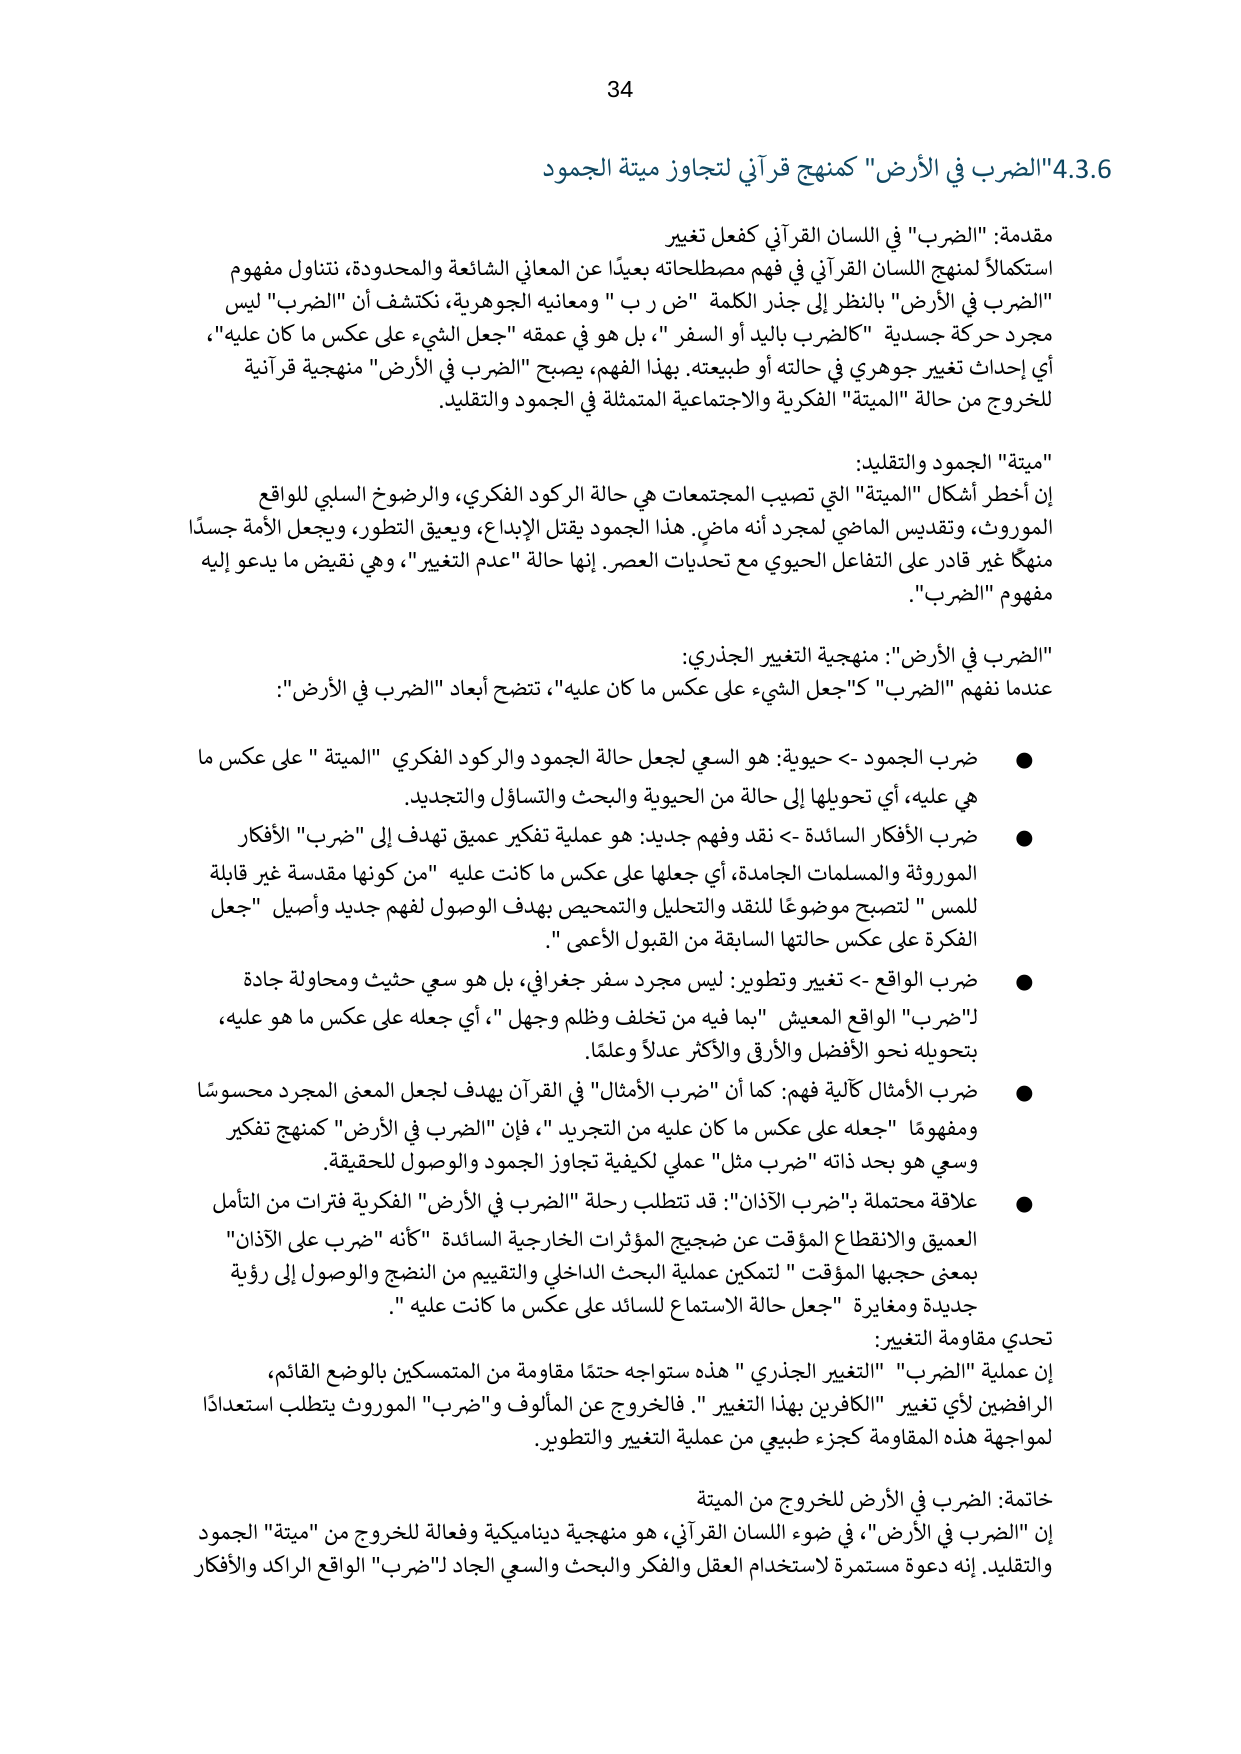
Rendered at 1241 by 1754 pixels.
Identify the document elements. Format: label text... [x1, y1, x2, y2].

text "ميتة" الجمود والتقليد: إن أخطر أشكال "الميتة" التي تصيب المجتمعات هي حالة الركود الفكري، والرضوخ السلبي للواقع الموروث، وتقديس الماضي لمجرد أنه ماضٍ. هذا الجمود يقتل الإبداع، ويعيق التطور، ويجعل الأمة جسدًا منهكًا غير قادر على التفاعل الحيوي مع تحديات العصر. إنها حالة "عدم التغيير"، وهي نقيض ما يدعو إليه مفهوم "الضرب". [187, 447, 1053, 609]
list ضرب الجمود -> حيوية: هو السعي لجعل حالة الجمود والركود الفكري "الميتة " على عكس ما هي عليه، أي تحويلها إلى حالة من الحيوية والبحث والتساؤل والتجديد. [187, 736, 1015, 811]
list ضرب الواقع -> تغيير وتطوير: ليس مجرد سفر جغرافي، بل هو سعي حثيث ومحاولة جادة لـ"ضرب" الواقع المعيش "بما فيه من تخلف وظلم وجهل "، أي جعله على عكس ما هو عليه، بتحويله نحو الأفضل والأرقى والأكثر عدلاً وعلمًا. [187, 957, 1015, 1066]
list علاقة محتملة بـ"ضرب الآذان": قد تتطلب رحلة "الضرب في الأرض" الفكرية فترات من التأمل العميق والانقطاع المؤقت عن ضجيج المؤثرات الخارجية السائدة "كأنه "ضرب على الآذان" بمعنى حجبها المؤقت " لتمكين عملية البحث الداخلي والتقييم من النضج والوصول إلى رؤية جديدة ومغايرة "جعل حالة الاستماع للسائد على عكس ما كانت عليه ". [187, 1179, 1015, 1321]
text مقدمة: "الضرب" في اللسان القرآني كفعل تغيير استكمالاً لمنهج اللسان القرآني في فهم مصطلحاته بعيدًا عن المعاني الشائعة والمحدودة، نتناول مفهوم "الضرب في الأرض" بالنظر إلى جذر الكلمة "ض ر ب " ومعانيه الجوهرية، نكتشف أن "الضرب" ليس مجرد حركة جسدية "كالضرب باليد أو السفر "، بل هو في عمقه "جعل الشيء على عكس ما كان عليه"، أي إحداث تغيير جوهري في حالته أو طبيعته. بهذا الفهم، يصبح "الضرب في الأرض" منهجية قرآنية للخروج من حالة "الميتة" الفكرية والاجتماعية المتمثلة في الجمود والتقليد. [187, 220, 1053, 415]
subtitle "الضرب في الأرض" كمنهج قرآني لتجاوز ميتة الجمود [187, 150, 1053, 186]
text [187, 1484, 1053, 1580]
text تحدي مقاومة التغيير: إن عملية "الضرب" "التغيير الجذري " هذه ستواجه حتمًا مقاومة من المتمسكين بالوضع القائم، الرافضين لأي تغيير "الكافرين بهذا التغيير ". فالخروج عن المألوف و"ضرب" الموروث يتطلب استعدادًا لمواجهة هذه المقاومة كجزء طبيعي من عملية التغيير والتطوير. [187, 1323, 1053, 1452]
text "الضرب في الأرض": منهجية التغيير الجذري: عندما نفهم "الضرب" كـ"جعل الشيء على عكس ما كان عليه"، تتضح أبعاد "الضرب في الأرض": [187, 641, 1053, 704]
list ضرب الأفكار السائدة -> نقد وفهم جديد: هو عملية تفكير عميق تهدف إلى "ضرب" الأفكار الموروثة والمسلمات الجامدة، أي جعلها على عكس ما كانت عليه "من كونها مقدسة غير قابلة للمس " لتصبح موضوعًا للنقد والتحليل والتمحيص بهدف الوصول لفهم جديد وأصيل "جعل الفكرة على عكس حالتها السابقة من القبول الأعمى ". [187, 813, 1015, 955]
list ضرب الأمثال كآلية فهم: كما أن "ضرب الأمثال" في القرآن يهدف لجعل المعنى المجرد محسوسًا ومفهومًا "جعله على عكس ما كان عليه من التجريد "، فإن "الضرب في الأرض" كمنهج تفكير وسعي هو بحد ذاته "ضرب مثل" عملي لكيفية تجاوز الجمود والوصول للحقيقة. [187, 1068, 1015, 1177]
